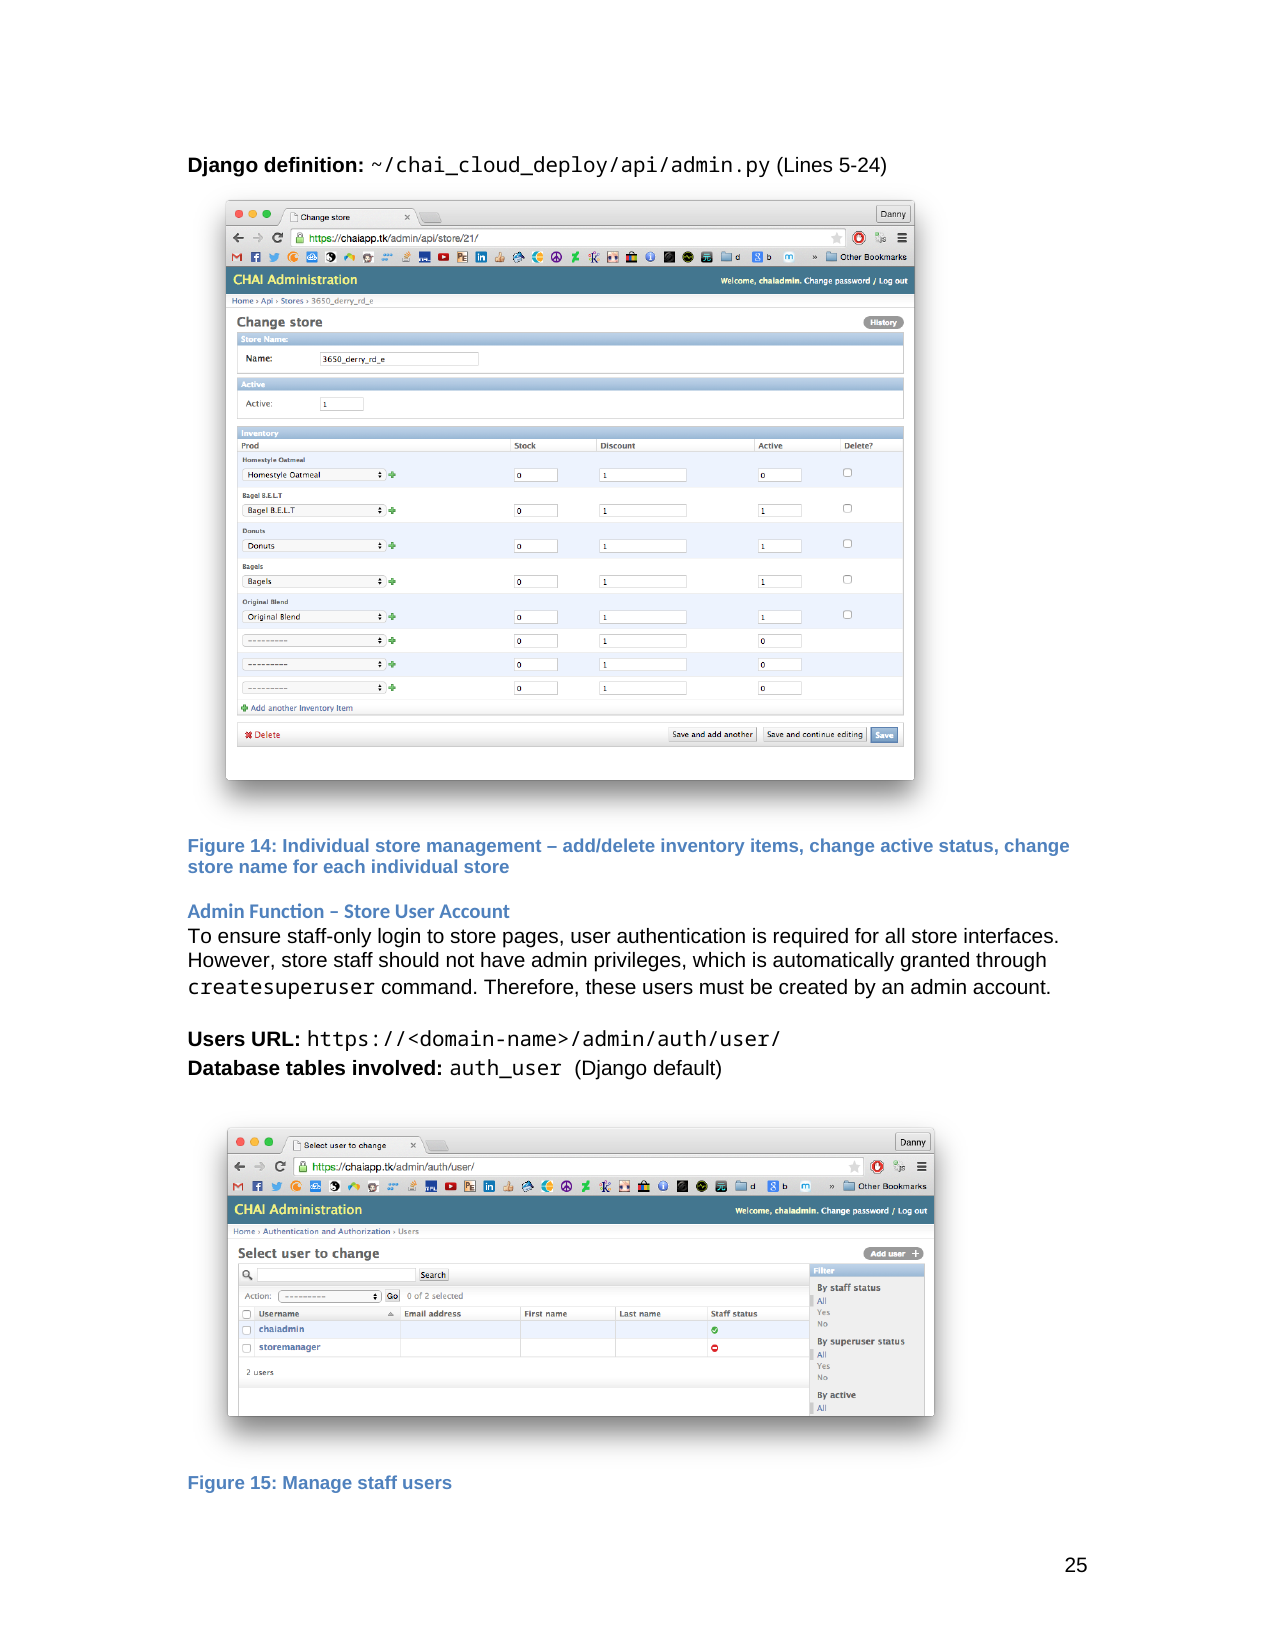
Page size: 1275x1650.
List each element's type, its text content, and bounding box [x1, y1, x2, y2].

subtitle Admin Function – Store User Account [187, 899, 1087, 924]
text To ensure staff-only login to store pages, user authentication is required for all store interfaces. However, store staff should not have admin privileges, which is automatically granted through createsuperuser command. Therefore, these users must be created by an admin account. [187, 924, 1087, 1000]
picture [187, 1105, 974, 1473]
picture [187, 178, 953, 835]
text Database tables involved: auth_user (Django default) [187, 1053, 1087, 1081]
text Django definition: ~/chai_cloud_deploy/api/admin.py (Lines 5-24) [187, 150, 1087, 178]
text Users URL: https://<domain-name>/admin/auth/user/ [187, 1024, 1087, 1053]
text Figure 15: Manage staff users [187, 1472, 1087, 1494]
text Figure 14: Individual store management – add/delete inventory items, change active status, change store name for each individual store [187, 835, 1087, 878]
